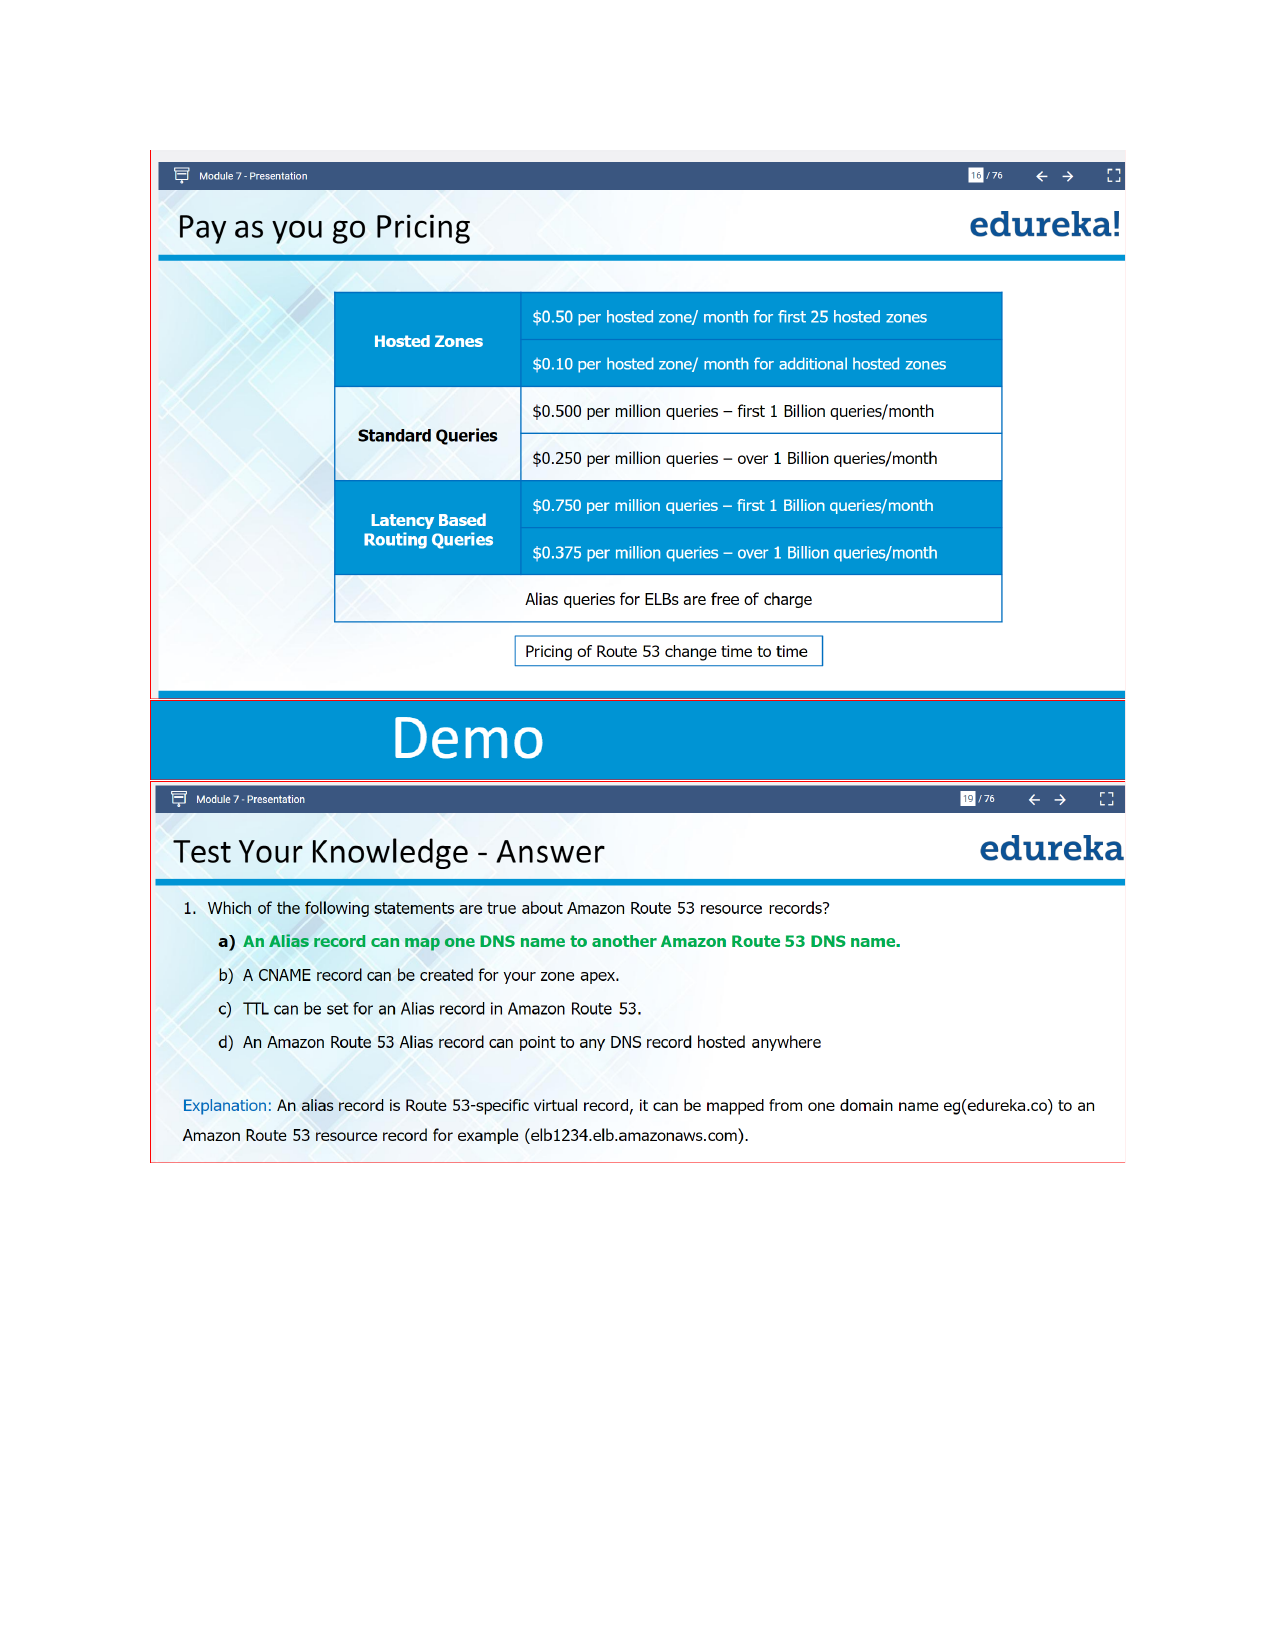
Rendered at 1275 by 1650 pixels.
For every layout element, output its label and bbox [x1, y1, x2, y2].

picture [396, 718, 426, 757]
picture [150, 150, 1125, 699]
picture [150, 781, 1125, 1163]
picture [433, 728, 457, 758]
picture [466, 728, 507, 758]
picture [515, 728, 542, 758]
